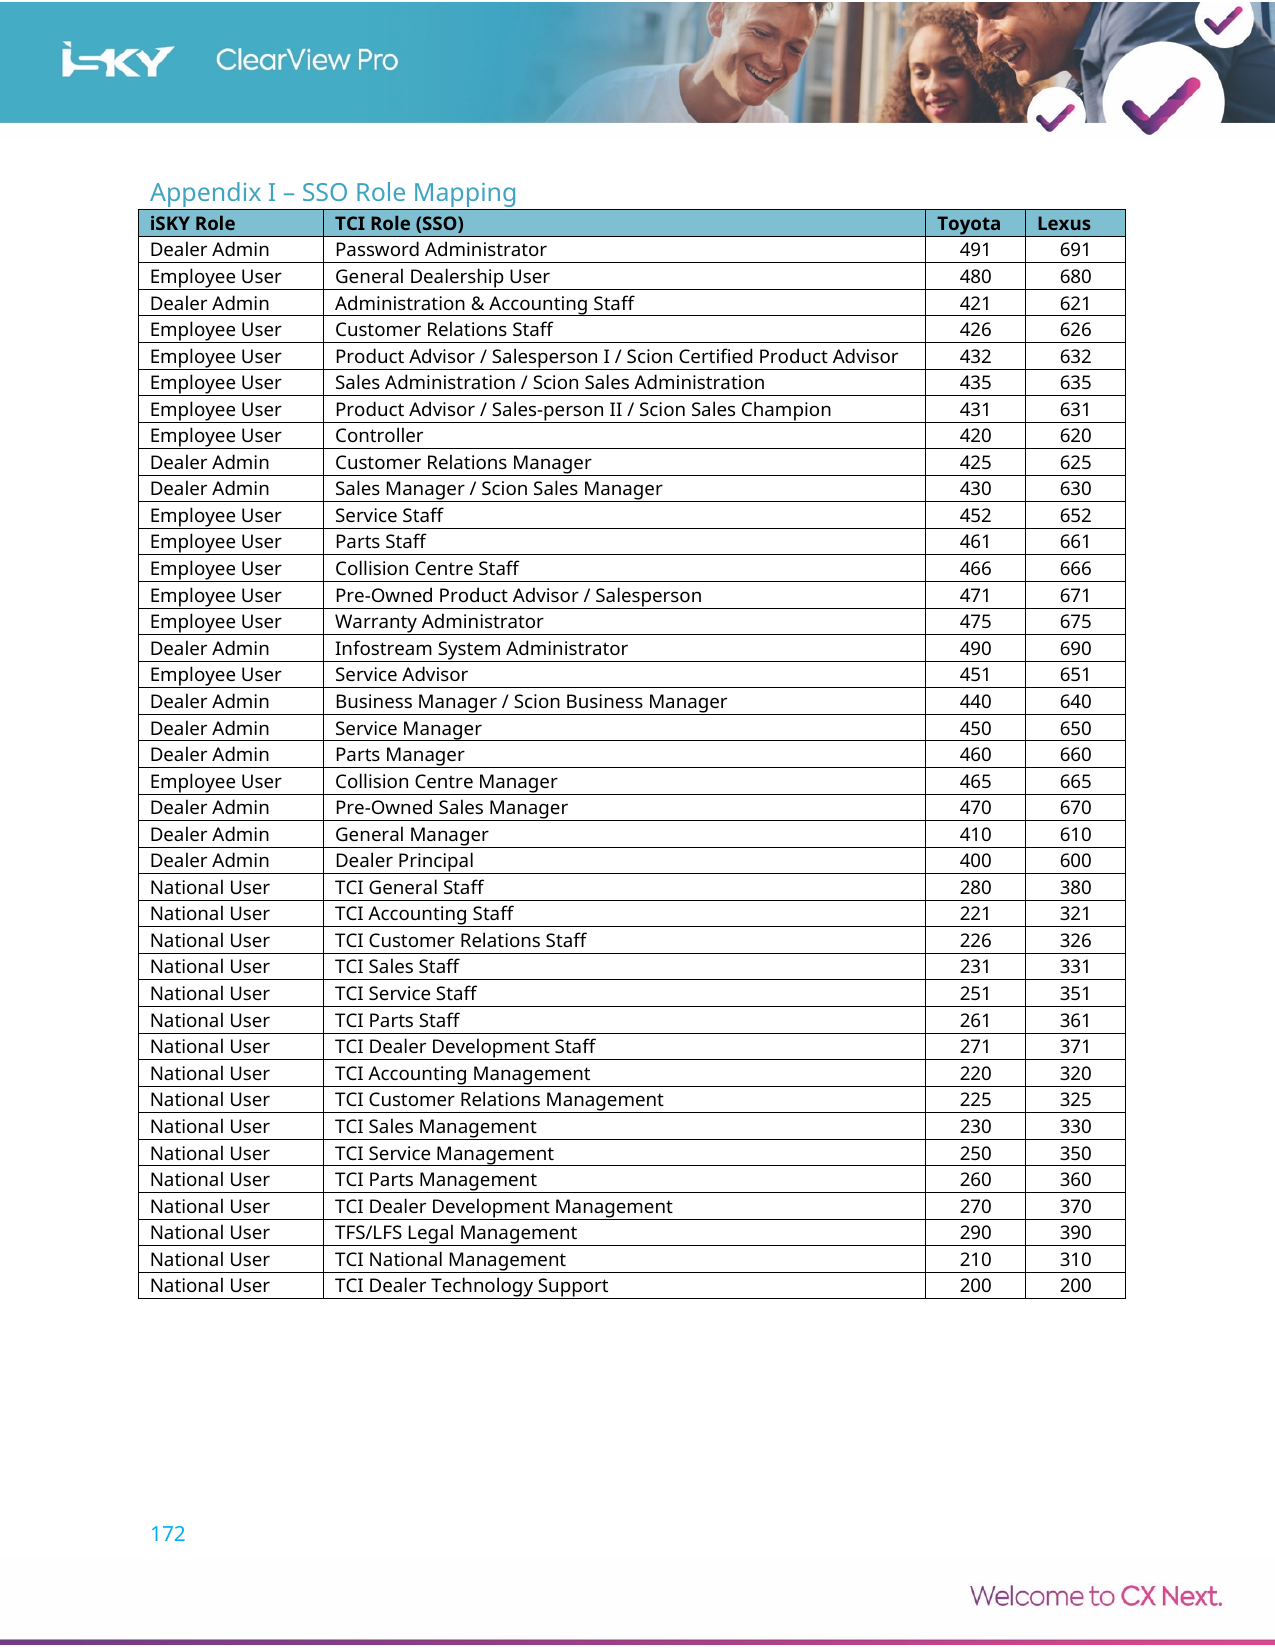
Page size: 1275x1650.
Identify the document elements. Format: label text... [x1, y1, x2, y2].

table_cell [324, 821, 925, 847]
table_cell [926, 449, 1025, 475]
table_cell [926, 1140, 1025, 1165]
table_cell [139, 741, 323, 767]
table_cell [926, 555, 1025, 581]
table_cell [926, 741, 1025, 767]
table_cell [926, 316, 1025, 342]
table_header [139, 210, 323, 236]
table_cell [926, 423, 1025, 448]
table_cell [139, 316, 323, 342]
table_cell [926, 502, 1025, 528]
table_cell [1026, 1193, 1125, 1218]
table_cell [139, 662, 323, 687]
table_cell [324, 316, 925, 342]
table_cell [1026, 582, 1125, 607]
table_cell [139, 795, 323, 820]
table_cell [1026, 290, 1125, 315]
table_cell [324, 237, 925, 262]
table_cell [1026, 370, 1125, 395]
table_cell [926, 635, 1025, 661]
picture [0, 2, 1275, 140]
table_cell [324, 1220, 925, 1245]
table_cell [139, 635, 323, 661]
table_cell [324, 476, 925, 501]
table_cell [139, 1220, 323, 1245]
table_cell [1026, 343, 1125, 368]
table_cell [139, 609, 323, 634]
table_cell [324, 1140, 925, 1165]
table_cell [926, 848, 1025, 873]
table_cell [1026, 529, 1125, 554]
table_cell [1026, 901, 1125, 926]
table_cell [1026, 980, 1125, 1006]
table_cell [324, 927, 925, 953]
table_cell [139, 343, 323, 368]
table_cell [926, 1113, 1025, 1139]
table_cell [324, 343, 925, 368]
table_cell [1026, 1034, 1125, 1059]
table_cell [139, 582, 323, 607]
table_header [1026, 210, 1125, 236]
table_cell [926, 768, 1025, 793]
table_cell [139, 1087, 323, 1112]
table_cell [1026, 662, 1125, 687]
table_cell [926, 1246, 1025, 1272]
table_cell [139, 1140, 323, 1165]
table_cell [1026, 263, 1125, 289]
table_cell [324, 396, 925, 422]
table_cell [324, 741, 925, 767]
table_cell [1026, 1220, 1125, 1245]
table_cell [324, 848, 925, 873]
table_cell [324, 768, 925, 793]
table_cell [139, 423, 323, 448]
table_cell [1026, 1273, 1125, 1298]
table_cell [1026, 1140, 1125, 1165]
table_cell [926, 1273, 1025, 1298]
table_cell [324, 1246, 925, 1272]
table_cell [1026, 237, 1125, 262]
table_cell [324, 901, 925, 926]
picture [0, 1558, 1275, 1645]
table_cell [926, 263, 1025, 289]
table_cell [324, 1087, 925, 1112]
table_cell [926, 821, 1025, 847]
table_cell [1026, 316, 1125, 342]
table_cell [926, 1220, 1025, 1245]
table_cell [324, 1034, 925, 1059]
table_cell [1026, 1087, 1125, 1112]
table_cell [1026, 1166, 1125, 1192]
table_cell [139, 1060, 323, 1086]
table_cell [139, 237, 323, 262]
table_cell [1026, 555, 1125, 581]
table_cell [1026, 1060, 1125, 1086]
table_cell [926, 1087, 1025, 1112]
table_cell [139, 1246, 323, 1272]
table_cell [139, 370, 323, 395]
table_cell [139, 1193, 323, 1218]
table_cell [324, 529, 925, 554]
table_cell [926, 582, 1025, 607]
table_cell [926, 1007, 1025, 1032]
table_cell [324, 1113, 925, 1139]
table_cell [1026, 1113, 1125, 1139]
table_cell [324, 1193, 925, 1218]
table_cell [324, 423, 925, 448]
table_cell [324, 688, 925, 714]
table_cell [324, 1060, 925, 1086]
list Appendix I – SSO Role Mapping [150, 175, 1125, 209]
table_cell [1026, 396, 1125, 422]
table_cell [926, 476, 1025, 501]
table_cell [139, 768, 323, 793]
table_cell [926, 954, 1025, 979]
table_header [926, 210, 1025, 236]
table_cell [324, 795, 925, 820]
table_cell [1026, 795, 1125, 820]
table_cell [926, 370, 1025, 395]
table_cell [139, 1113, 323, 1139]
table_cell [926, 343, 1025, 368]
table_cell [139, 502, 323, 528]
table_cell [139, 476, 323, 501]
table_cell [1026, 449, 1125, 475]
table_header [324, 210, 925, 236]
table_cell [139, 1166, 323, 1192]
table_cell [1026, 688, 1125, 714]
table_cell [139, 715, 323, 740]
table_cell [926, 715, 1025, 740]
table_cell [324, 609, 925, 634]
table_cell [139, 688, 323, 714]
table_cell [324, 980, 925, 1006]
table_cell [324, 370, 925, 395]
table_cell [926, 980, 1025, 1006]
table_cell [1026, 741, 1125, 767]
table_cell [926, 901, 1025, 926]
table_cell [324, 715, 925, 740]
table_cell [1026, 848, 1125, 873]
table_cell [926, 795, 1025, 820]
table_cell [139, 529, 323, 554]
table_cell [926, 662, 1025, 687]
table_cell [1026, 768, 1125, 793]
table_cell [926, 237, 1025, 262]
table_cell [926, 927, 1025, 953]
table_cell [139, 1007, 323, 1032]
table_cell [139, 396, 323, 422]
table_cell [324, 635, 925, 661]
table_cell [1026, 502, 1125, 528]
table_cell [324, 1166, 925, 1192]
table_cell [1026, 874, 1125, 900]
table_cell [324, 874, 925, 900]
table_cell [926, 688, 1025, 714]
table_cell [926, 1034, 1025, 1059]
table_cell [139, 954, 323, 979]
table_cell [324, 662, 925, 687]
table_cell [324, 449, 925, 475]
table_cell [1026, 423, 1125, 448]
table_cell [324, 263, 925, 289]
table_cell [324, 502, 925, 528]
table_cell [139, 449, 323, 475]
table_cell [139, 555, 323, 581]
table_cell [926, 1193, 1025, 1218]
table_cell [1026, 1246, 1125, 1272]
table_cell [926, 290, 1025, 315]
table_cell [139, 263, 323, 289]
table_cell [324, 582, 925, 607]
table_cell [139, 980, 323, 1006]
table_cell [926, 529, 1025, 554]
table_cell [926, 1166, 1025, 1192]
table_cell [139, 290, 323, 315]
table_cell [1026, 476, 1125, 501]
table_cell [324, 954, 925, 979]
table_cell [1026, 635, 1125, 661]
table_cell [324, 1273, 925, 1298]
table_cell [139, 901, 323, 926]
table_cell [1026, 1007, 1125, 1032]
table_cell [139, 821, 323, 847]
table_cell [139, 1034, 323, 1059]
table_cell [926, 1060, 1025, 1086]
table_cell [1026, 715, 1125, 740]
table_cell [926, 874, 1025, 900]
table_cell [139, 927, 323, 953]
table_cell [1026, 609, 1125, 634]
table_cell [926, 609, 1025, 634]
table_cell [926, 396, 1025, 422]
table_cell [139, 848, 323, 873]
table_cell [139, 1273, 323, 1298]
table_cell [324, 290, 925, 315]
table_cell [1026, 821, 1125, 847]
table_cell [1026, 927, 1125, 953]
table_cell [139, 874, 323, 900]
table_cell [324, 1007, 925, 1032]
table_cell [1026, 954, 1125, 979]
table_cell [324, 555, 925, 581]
